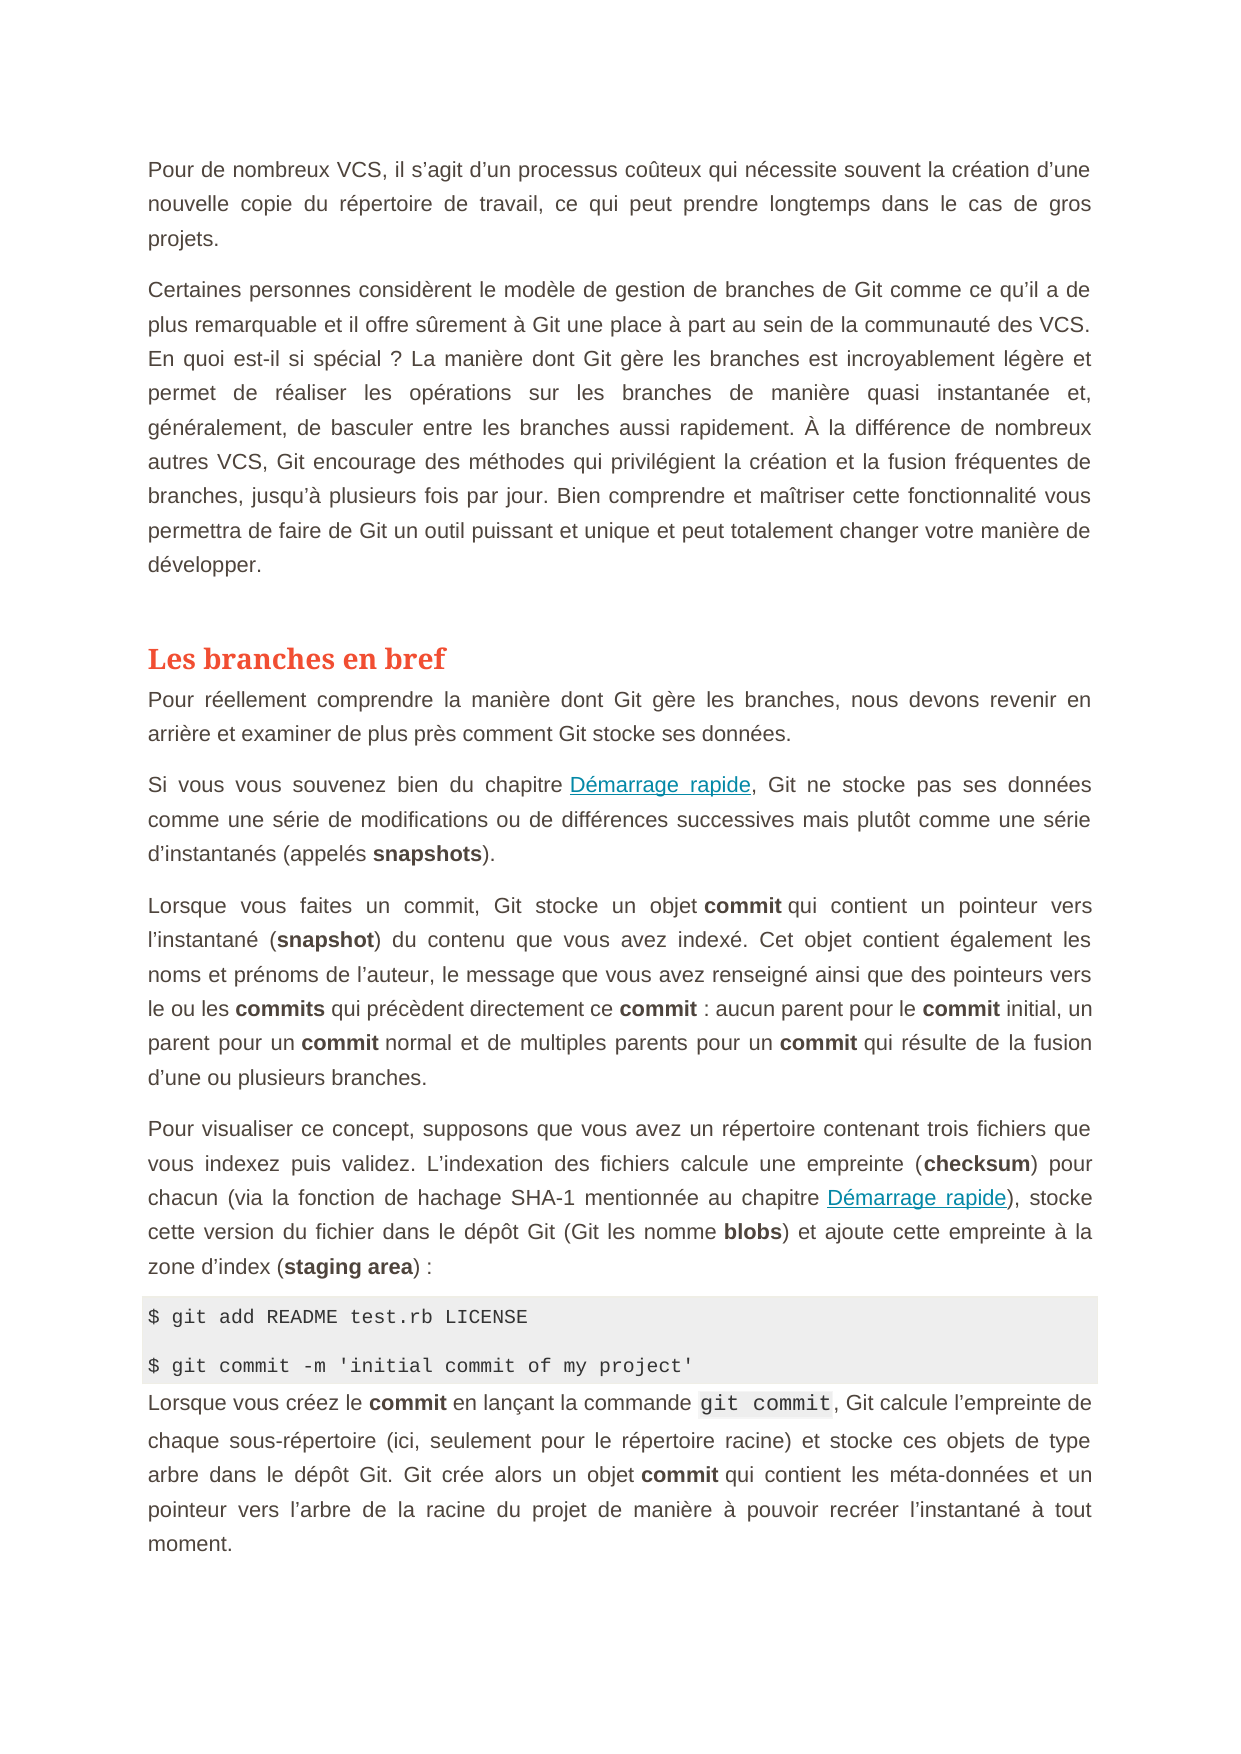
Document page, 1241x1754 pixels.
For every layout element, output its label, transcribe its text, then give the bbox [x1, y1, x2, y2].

text Certaines personnes considèrent le modèle de gestion de branches de Git comme ce qu’il a de plus remarquable et il offre sûrement à Git une place à part au sein de la communauté des VCS. En quoi est-il si spécial ? La manière dont Git gère les branches est incroyablement légère et permet de réaliser les opérations sur les branches de manière quasi instantanée et, généralement, de basculer entre les branches aussi rapidement. À la différence de nombreux autres VCS, Git encourage des méthodes qui privilégient la création et la fusion fréquentes de branches, jusqu’à plusieurs fois par jour. Bien comprendre et maîtriser cette fonctionnalité vous permettra de faire de Git un outil puissant et unique et peut totalement changer votre manière de développer. [148, 268, 1093, 577]
text Si vous vous souvenez bien du chapitre Démarrage rapide, Git ne stocke pas ses données comme une série de modifications ou de différences successives mais plutôt comme une série d’instantanés (appelés snapshots). [148, 763, 1093, 866]
text Pour visualiser ce concept, supposons que vous avez un répertoire contenant trois fichiers que vous indexez puis validez. L’indexation des fichiers calcule une empreinte (checksum) pour chacun (via la fonction de hachage SHA-1 mentionnée au chapitre Démarrage rapide), stocke cette version du fichier dans le dépôt Git (Git les nomme blobs) et ajoute cette empreinte à la zone d’index (staging area) : [148, 1107, 1093, 1279]
text Pour de nombreux VCS, il s’agit d’un processus coûteux qui nécessite souvent la création d’une nouvelle copie du répertoire de travail, ce qui peut prendre longtemps dans le cas de gros projets. [148, 148, 1093, 251]
text $ git add README test.rb LICENSE [143, 1298, 1097, 1330]
text Pour réellement comprendre la manière dont Git gère les branches, nous devons revenir en arrière et examiner de plus près comment Git stocke ses données. [148, 677, 1093, 746]
text $ git commit -m 'initial commit of my project' [143, 1349, 1097, 1383]
subtitle Les branches en bref [148, 608, 1093, 677]
text Lorsque vous faites un commit, Git stocke un objet commit qui contient un pointeur vers l’instantané (snapshot) du contenu que vous avez indexé. Cet objet contient également les noms et prénoms de l’auteur, le message que vous avez renseigné ainsi que des pointeurs vers le ou les commits qui précèdent directement ce commit : aucun parent pour le commit initial, un parent pour un commit normal et de multiples parents pour un commit qui résulte de la fusion d’une ou plusieurs branches. [148, 883, 1093, 1090]
text Lorsque vous créez le commit en lançant la commande git commit, Git calcule l’empreinte de chaque sous-répertoire (ici, seulement pour le répertoire racine) et stocke ces objets de type arbre dans le dépôt Git. Git crée alors un objet commit qui contient les méta-données et un pointeur vers l’arbre de la racine du projet de manière à pouvoir recréer l’instantané à tout moment. [148, 1384, 1093, 1556]
